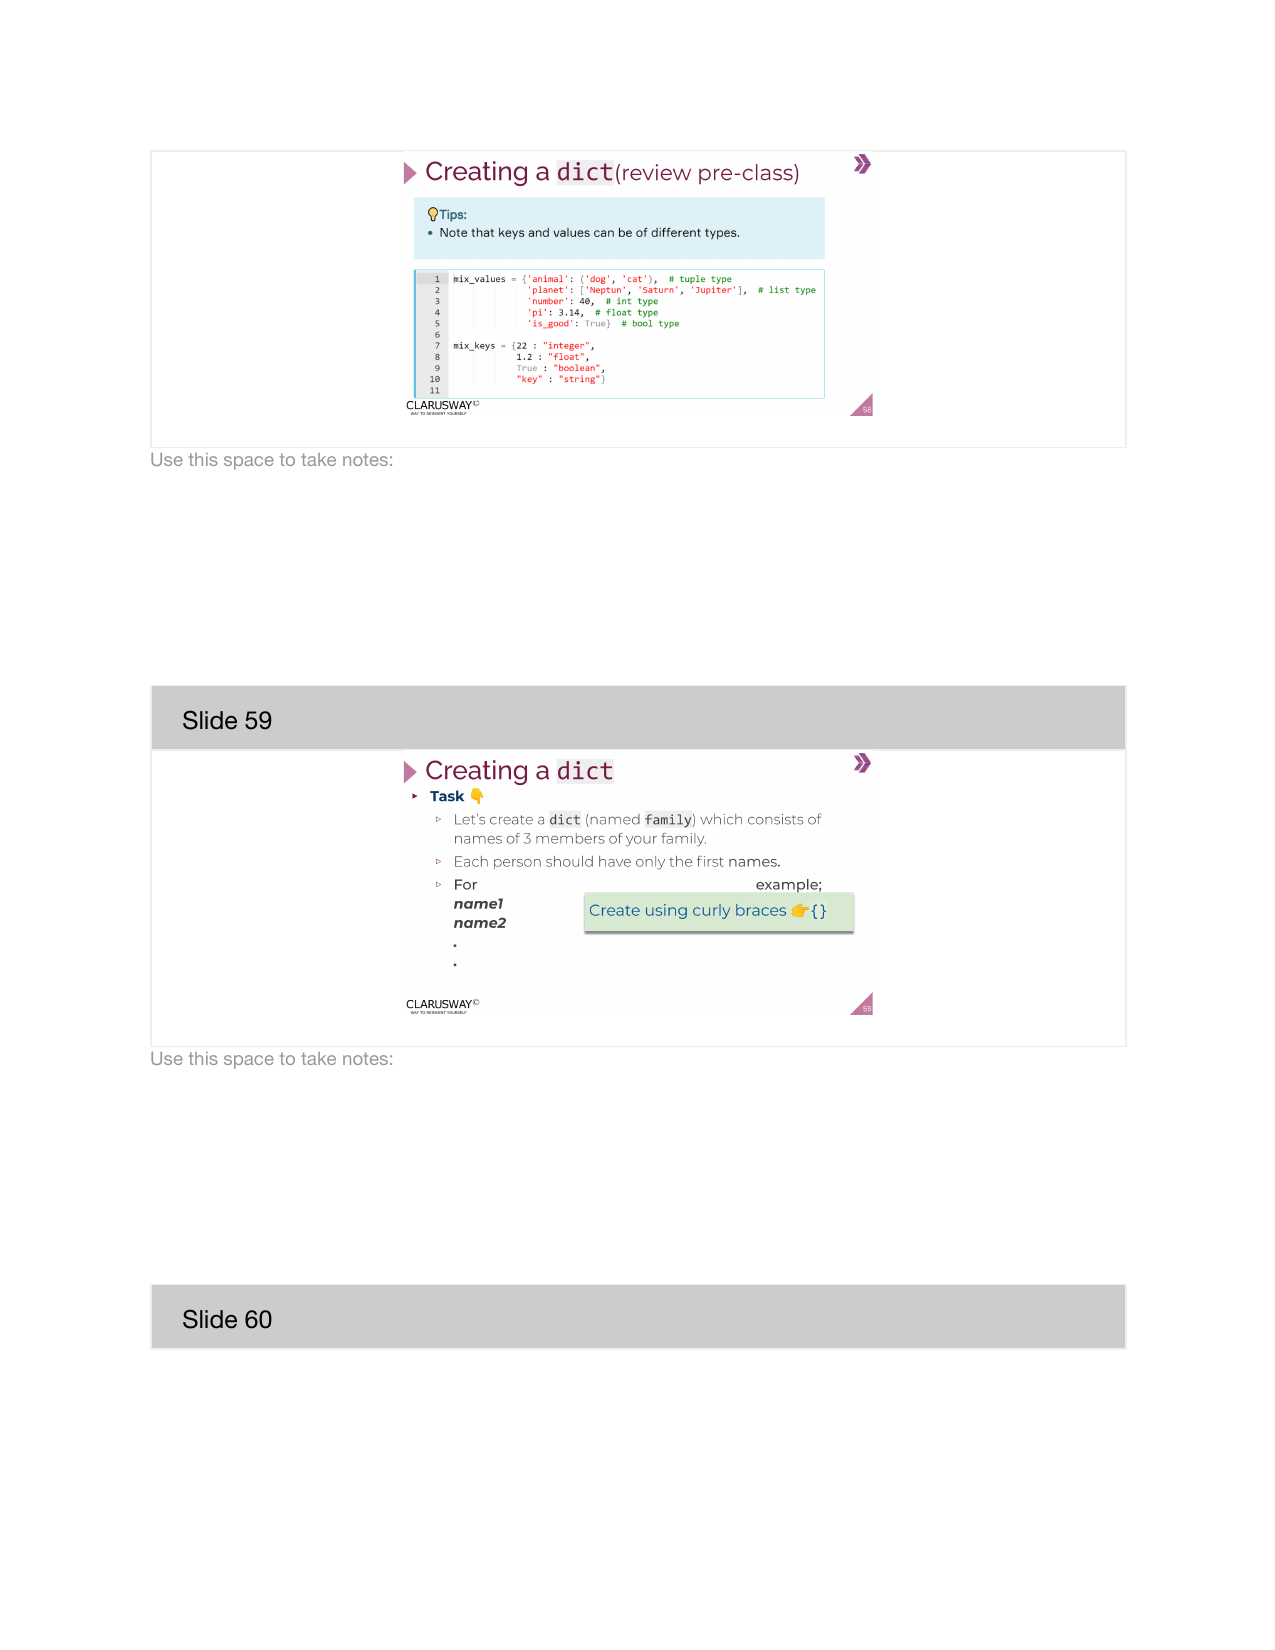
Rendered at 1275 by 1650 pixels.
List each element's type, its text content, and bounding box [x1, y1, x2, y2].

table_cell [152, 152, 1125, 447]
text Use this space to take notes: [150, 1047, 1125, 1071]
text Use this space to take notes: [150, 448, 1125, 472]
table_header Slide 59 [152, 686, 1125, 749]
picture [403, 750, 873, 1015]
table_cell [152, 751, 1125, 1046]
picture [403, 151, 873, 416]
table_header Slide 60 [152, 1285, 1125, 1348]
